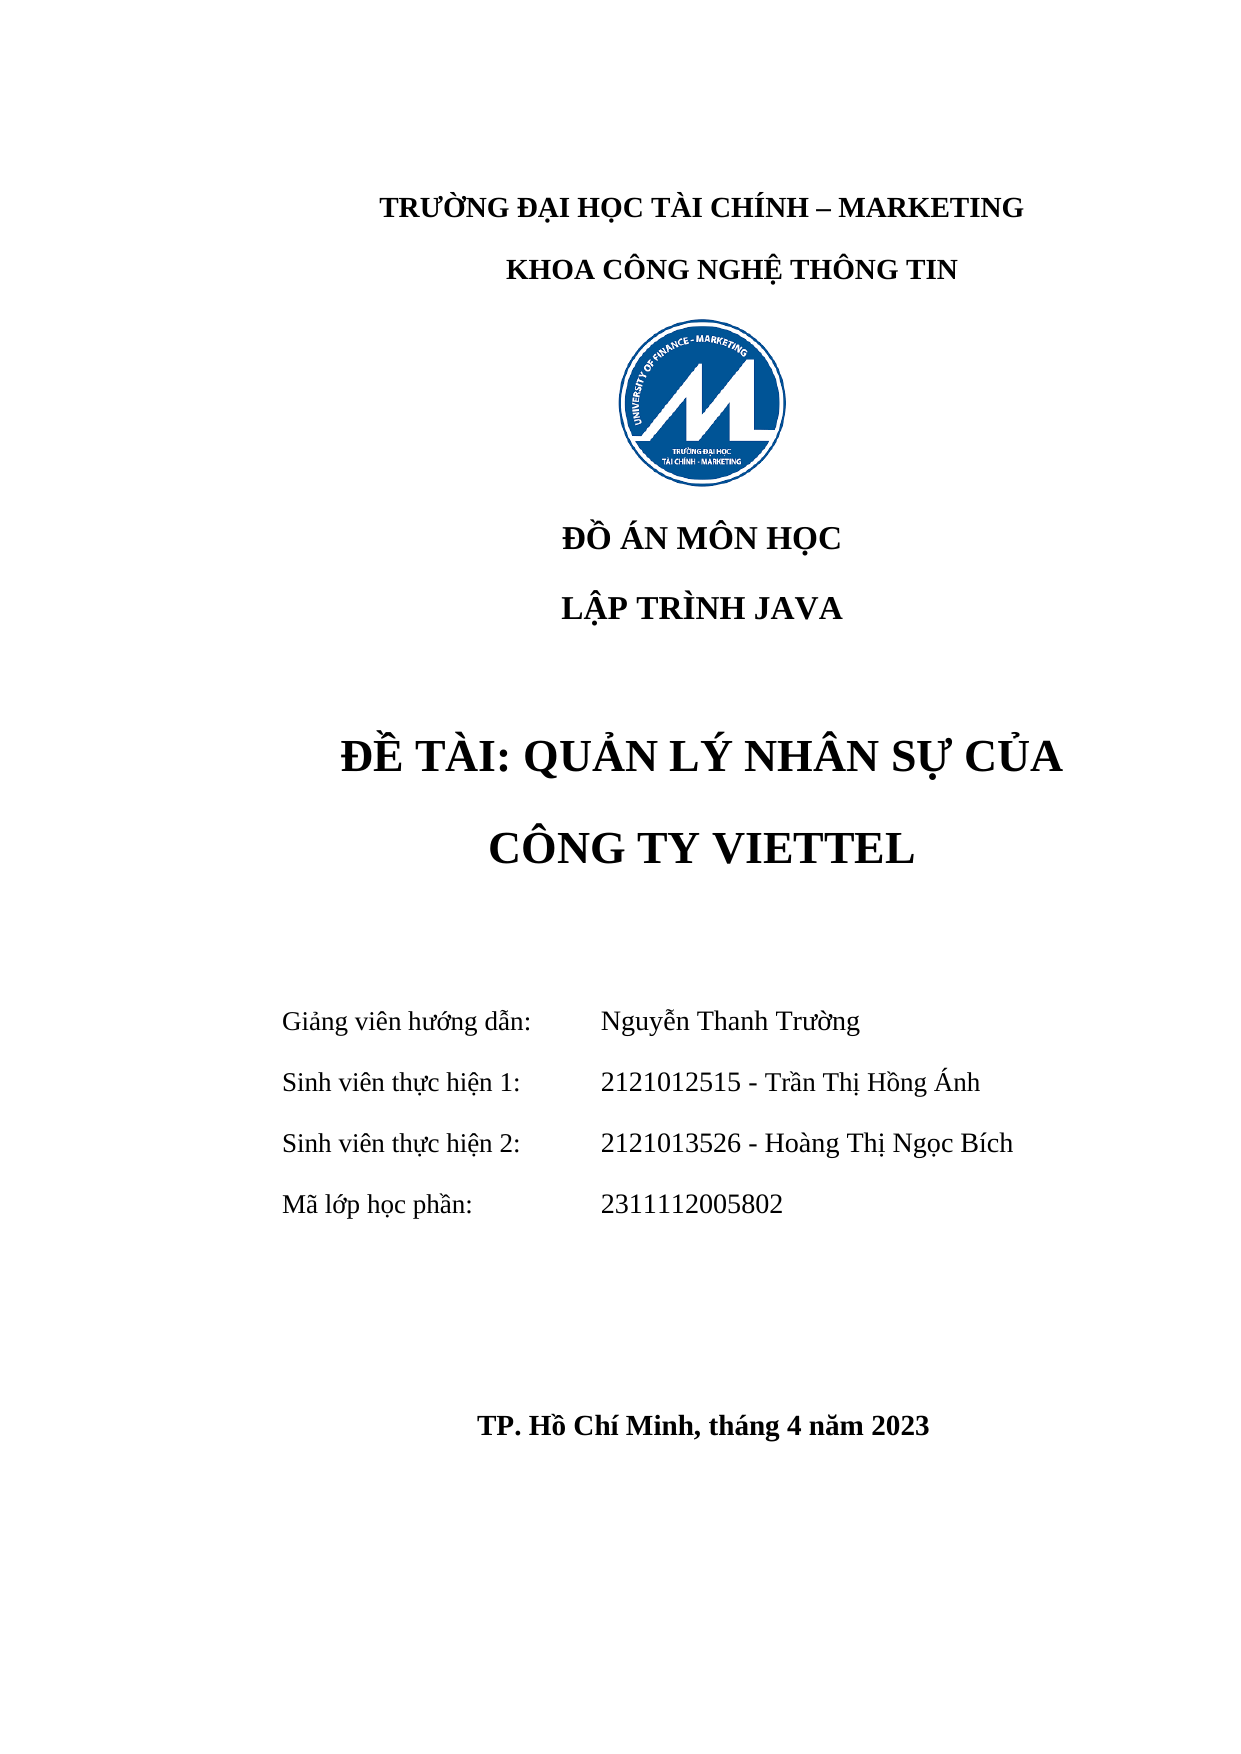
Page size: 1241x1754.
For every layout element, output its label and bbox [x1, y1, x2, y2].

picture [613, 315, 791, 491]
